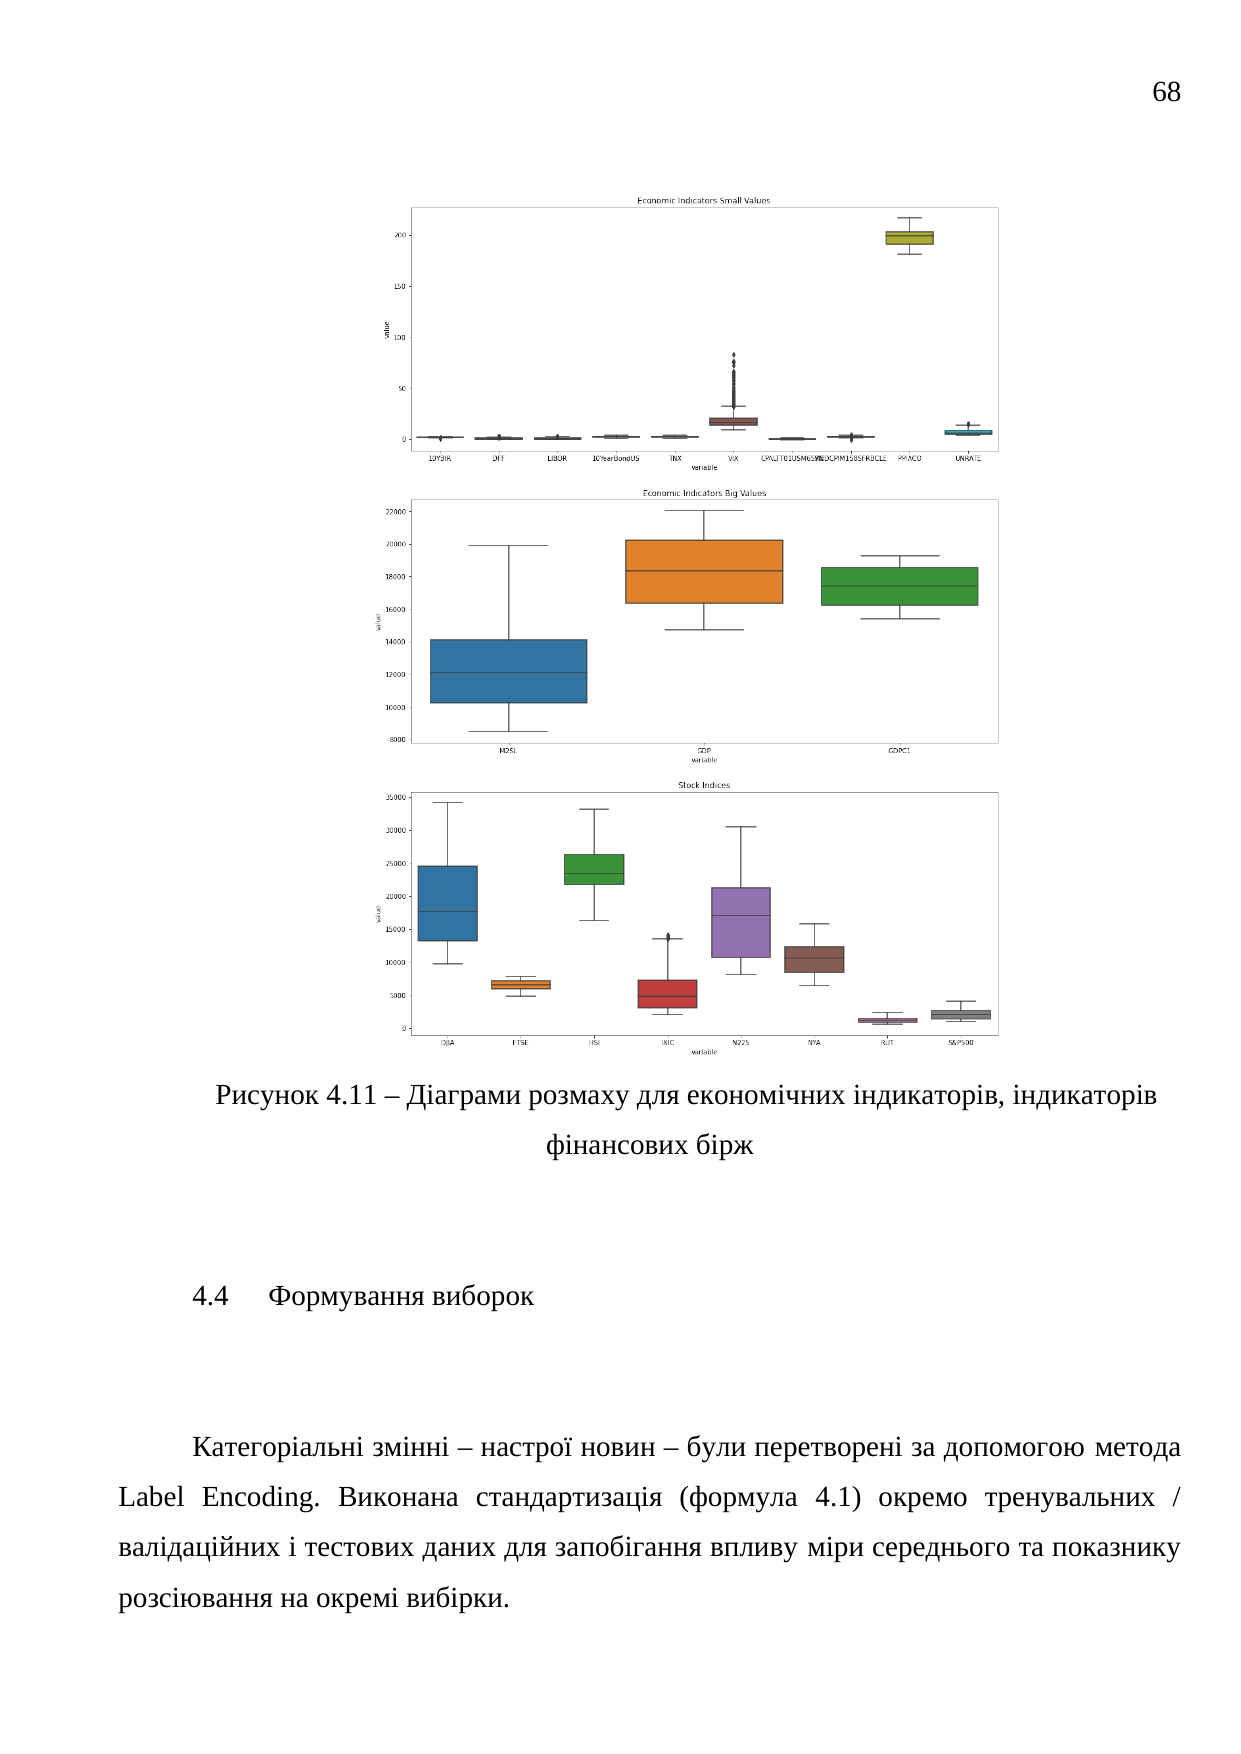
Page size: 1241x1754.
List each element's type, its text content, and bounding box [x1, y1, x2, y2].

subtitle Формування виборок [118, 1278, 1181, 1312]
text Категоріальні змінні – настрої новин – були перетворені за допомогою метода Label Encoding. Виконана стандартизація (формула 4.1) окремо тренувальних / валідаційних і тестових даних для запобігання впливу міри середнього та показнику розсіювання на окремі вибірки. [118, 1429, 1181, 1613]
text Рисунок 4.11 – Діаграми розмаху для економічних індикаторів, індикаторів фінансових бірж [118, 1077, 1181, 1161]
picture [371, 191, 1002, 1060]
